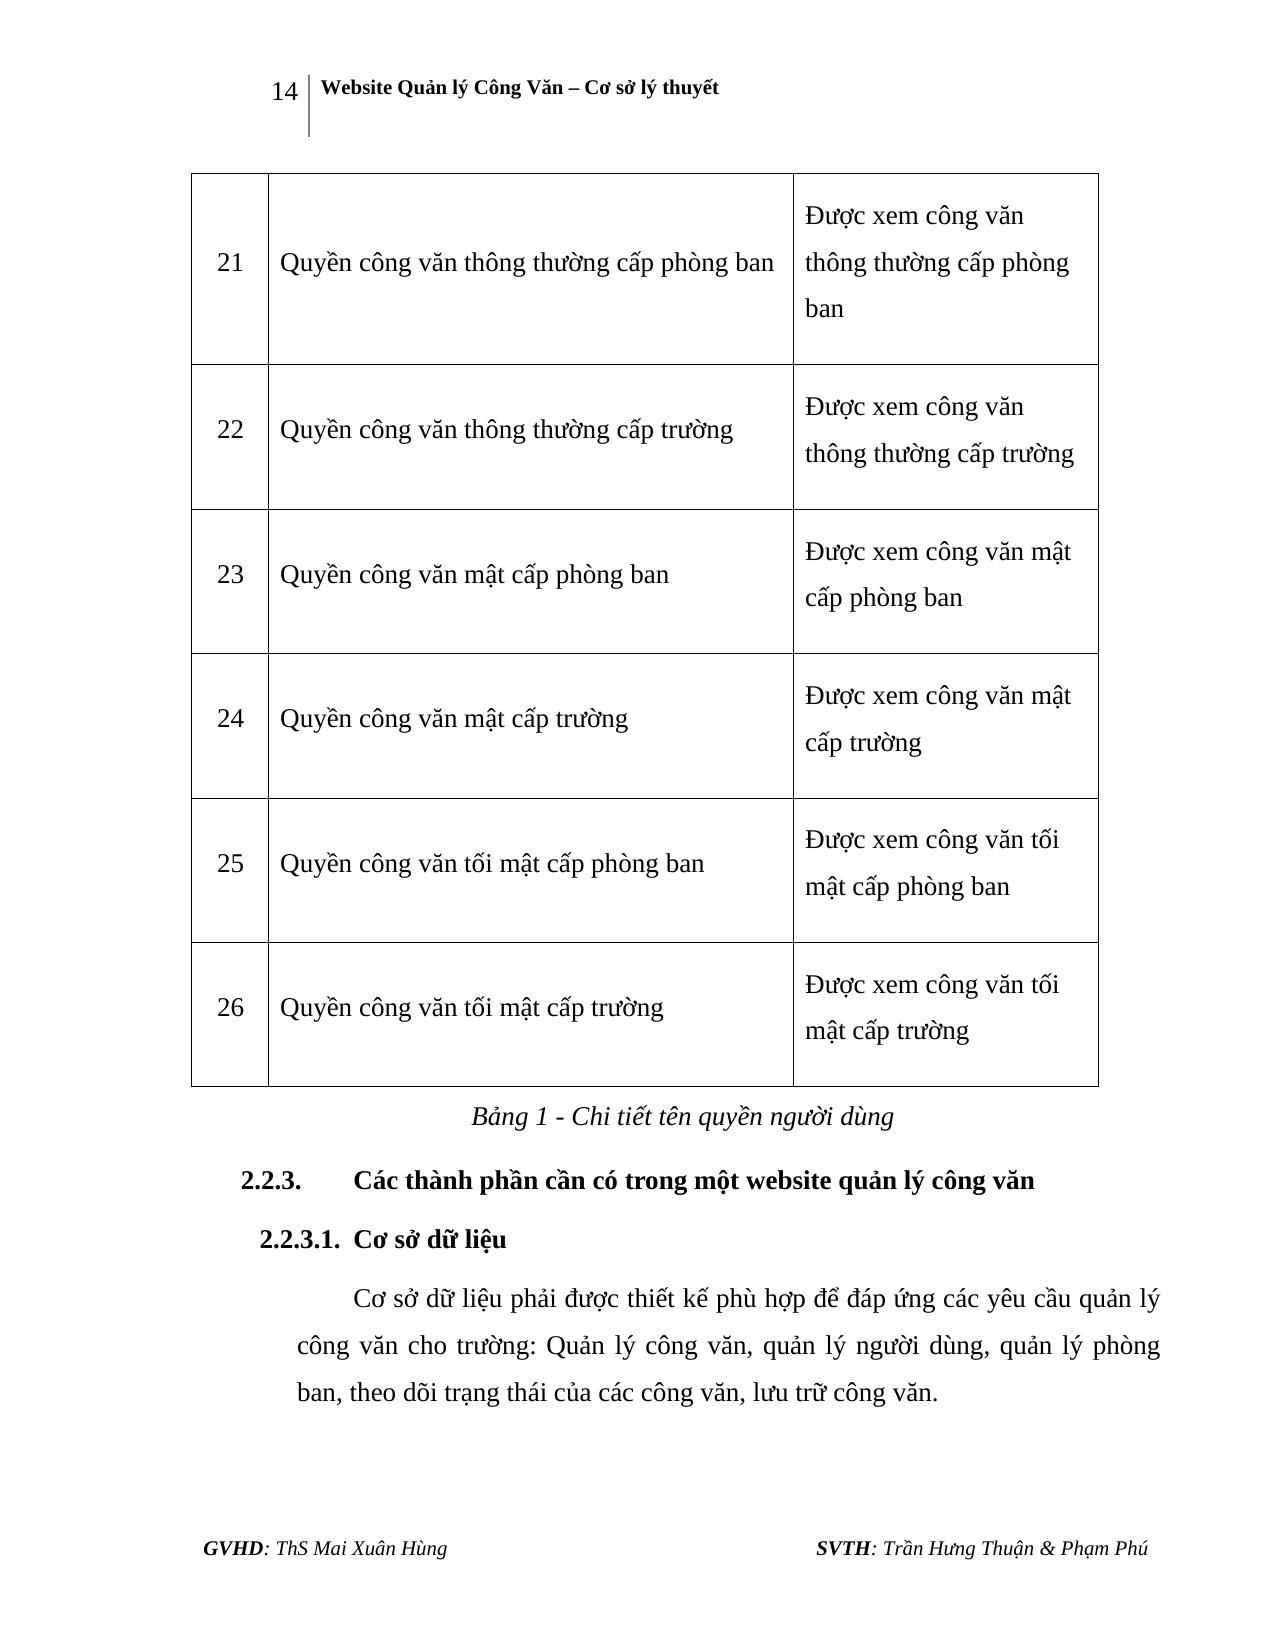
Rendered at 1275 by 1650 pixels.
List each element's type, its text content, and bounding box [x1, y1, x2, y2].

table_cell 26 [192, 943, 268, 1086]
table_cell Được xem công văn thông thường cấp phòng ban [794, 174, 1098, 364]
table_cell Quyền công văn tối mật cấp trường [269, 943, 793, 1086]
table_cell 25 [192, 799, 268, 942]
table_cell Quyền công văn thông thường cấp phòng ban [269, 174, 793, 364]
text Cơ sở dữ liệu phải được thiết kế phù hợp để đáp ứng các yêu cầu quản lý công văn cho trường: Quản lý công văn, quản lý người dùng, quản lý phòng ban, theo dõi trạng thái của các công văn, lưu trữ công văn. [297, 1282, 1162, 1407]
table_cell Được xem công văn tối mật cấp trường [794, 943, 1098, 1086]
table_cell 24 [192, 654, 268, 797]
table_cell Quyền công văn mật cấp trường [269, 654, 793, 797]
table_cell Được xem công văn mật cấp trường [794, 654, 1098, 797]
table_cell Quyền công văn thông thường cấp trường [269, 365, 793, 509]
text Cơ sở dữ liệu [259, 1223, 1162, 1254]
table_cell 23 [192, 510, 268, 653]
table_cell Được xem công văn mật cấp phòng ban [794, 510, 1098, 653]
table_cell Quyền công văn tối mật cấp phòng ban [269, 799, 793, 942]
text Các thành phần cần có trong một website quản lý công văn [241, 1164, 1162, 1195]
table_cell Được xem công văn tối mật cấp phòng ban [794, 799, 1098, 942]
table_cell 22 [192, 365, 268, 509]
table_cell Được xem công văn thông thường cấp trường [794, 365, 1098, 509]
table_cell Quyền công văn mật cấp phòng ban [269, 510, 793, 653]
table_cell 21 [192, 174, 268, 364]
